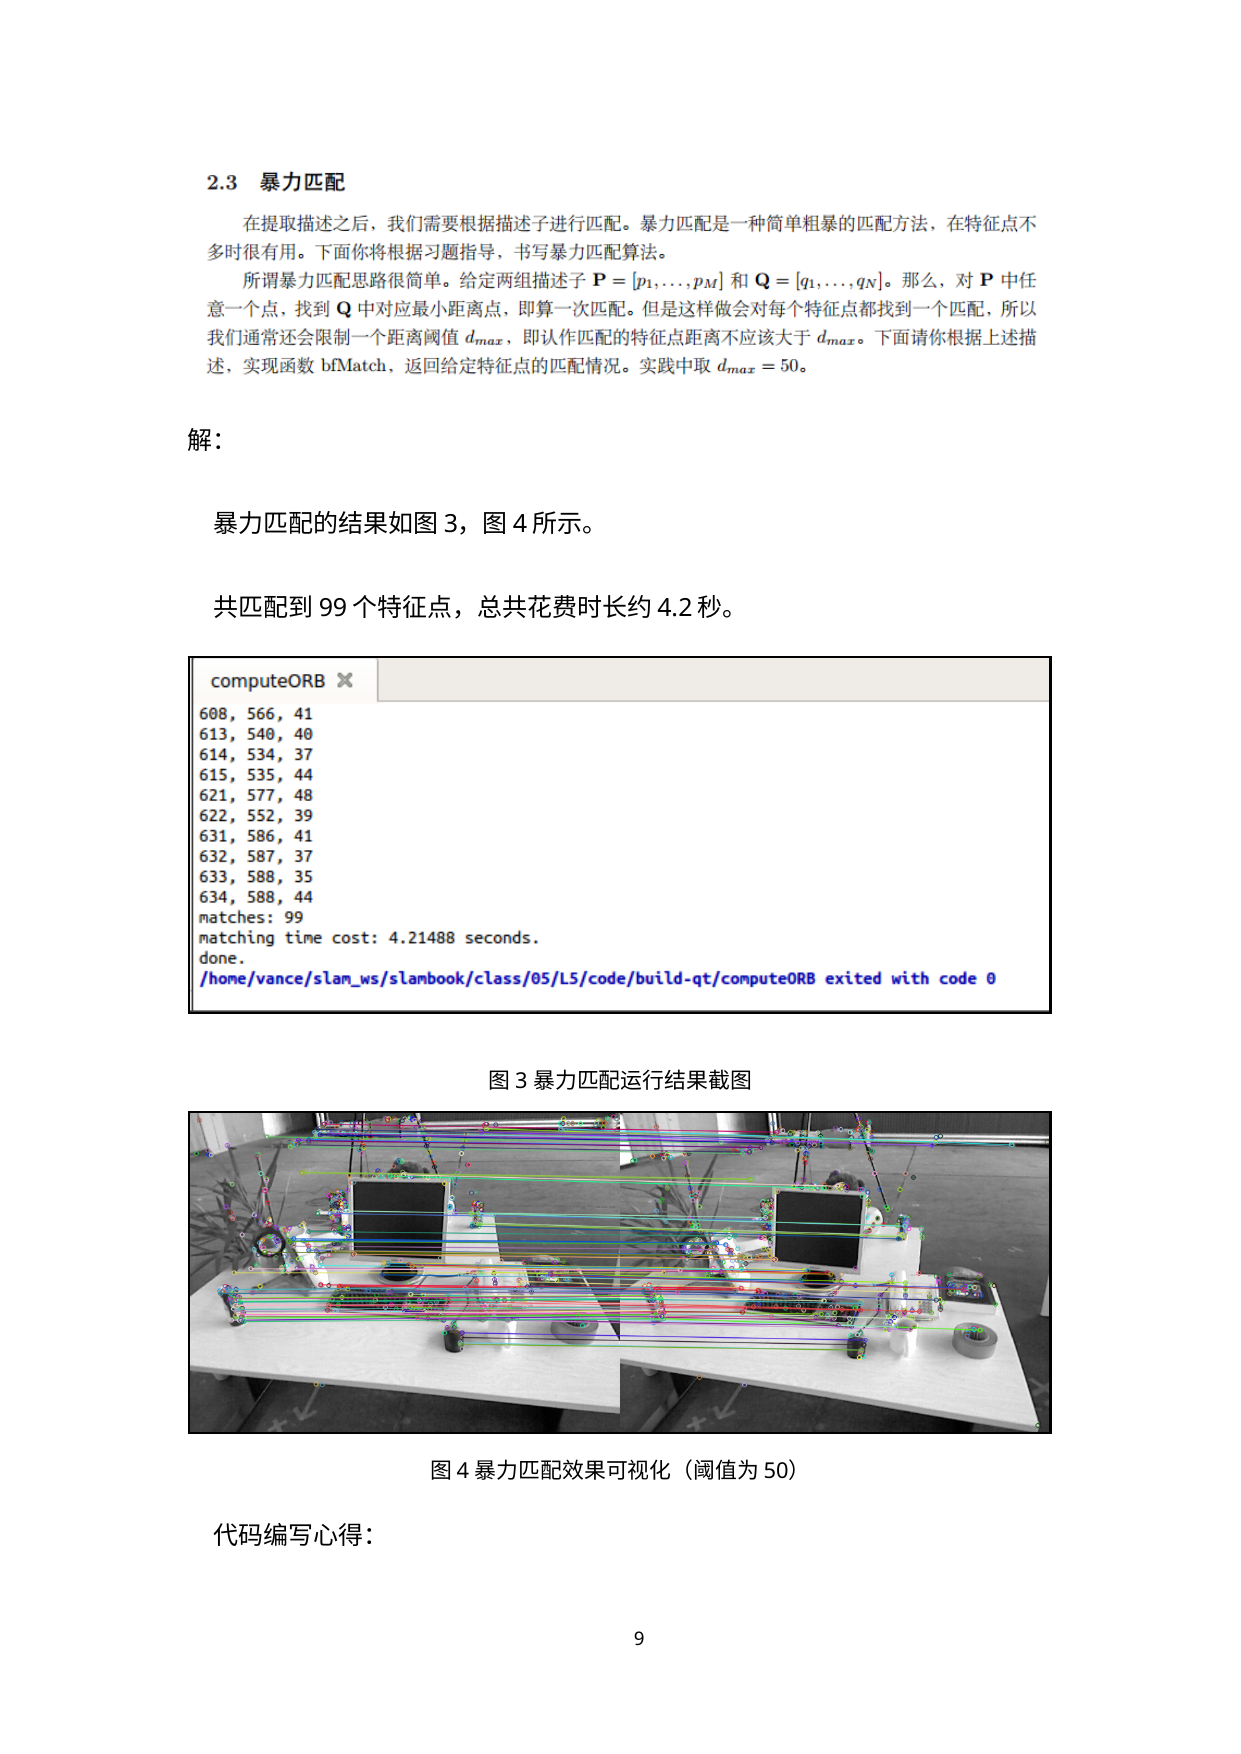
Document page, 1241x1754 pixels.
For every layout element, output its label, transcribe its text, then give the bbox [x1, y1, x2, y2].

picture [190, 658, 1049, 1012]
picture [190, 1113, 1049, 1432]
text 暴力匹配的结果如图3，图4所示。 [187, 489, 1053, 554]
text 共匹配到99个特征点，总共花费时长约4.2秒。 [187, 573, 1053, 638]
picture [187, 162, 1053, 381]
text 代码编写心得： [187, 1501, 1053, 1566]
text 图4 暴力匹配效果可视化（阈值为50） [187, 1453, 1053, 1486]
text 图3 暴力匹配运行结果截图 [187, 1063, 1053, 1095]
text 解： [187, 406, 1053, 471]
